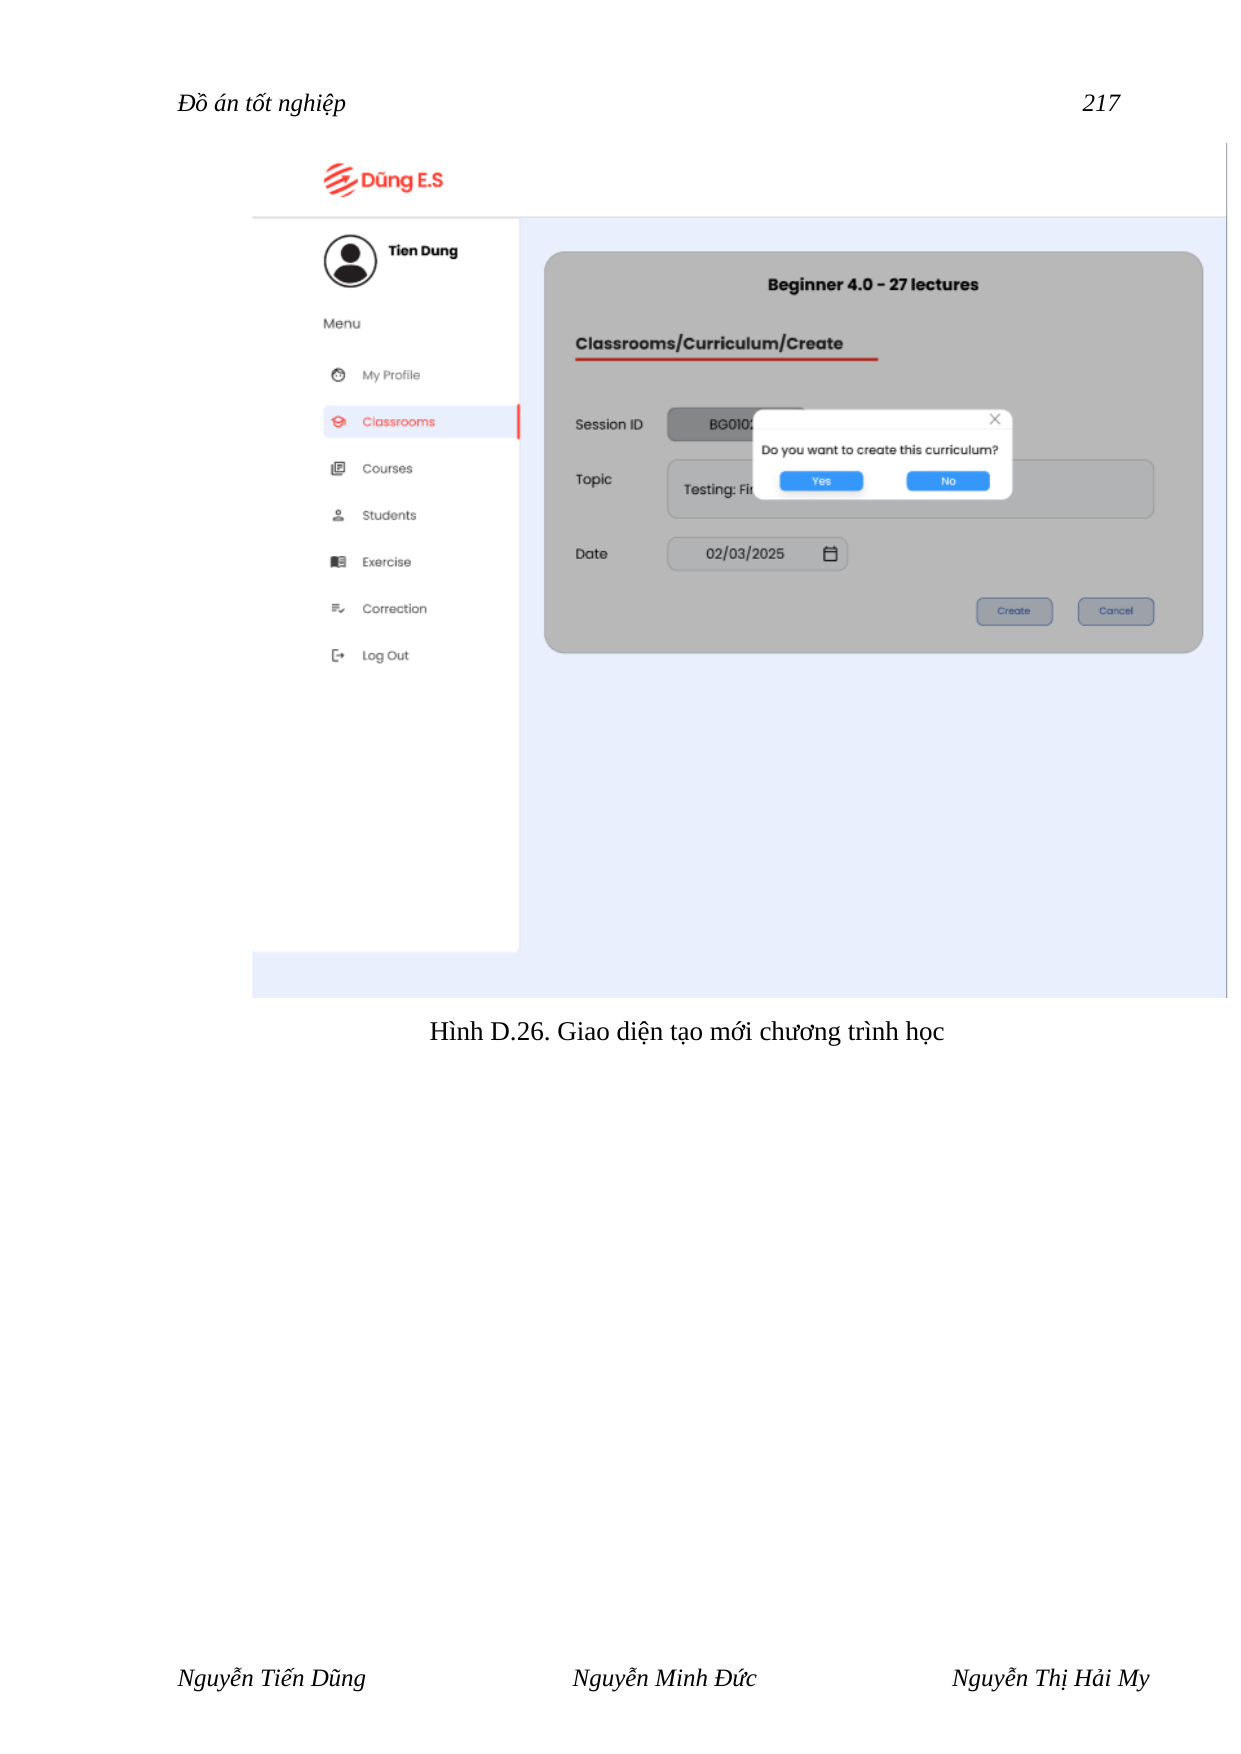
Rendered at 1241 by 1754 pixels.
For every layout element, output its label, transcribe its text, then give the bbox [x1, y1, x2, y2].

text Hình D.26. Giao diện tạo mới chương trình học [252, 1016, 1122, 1047]
picture [252, 143, 1228, 998]
